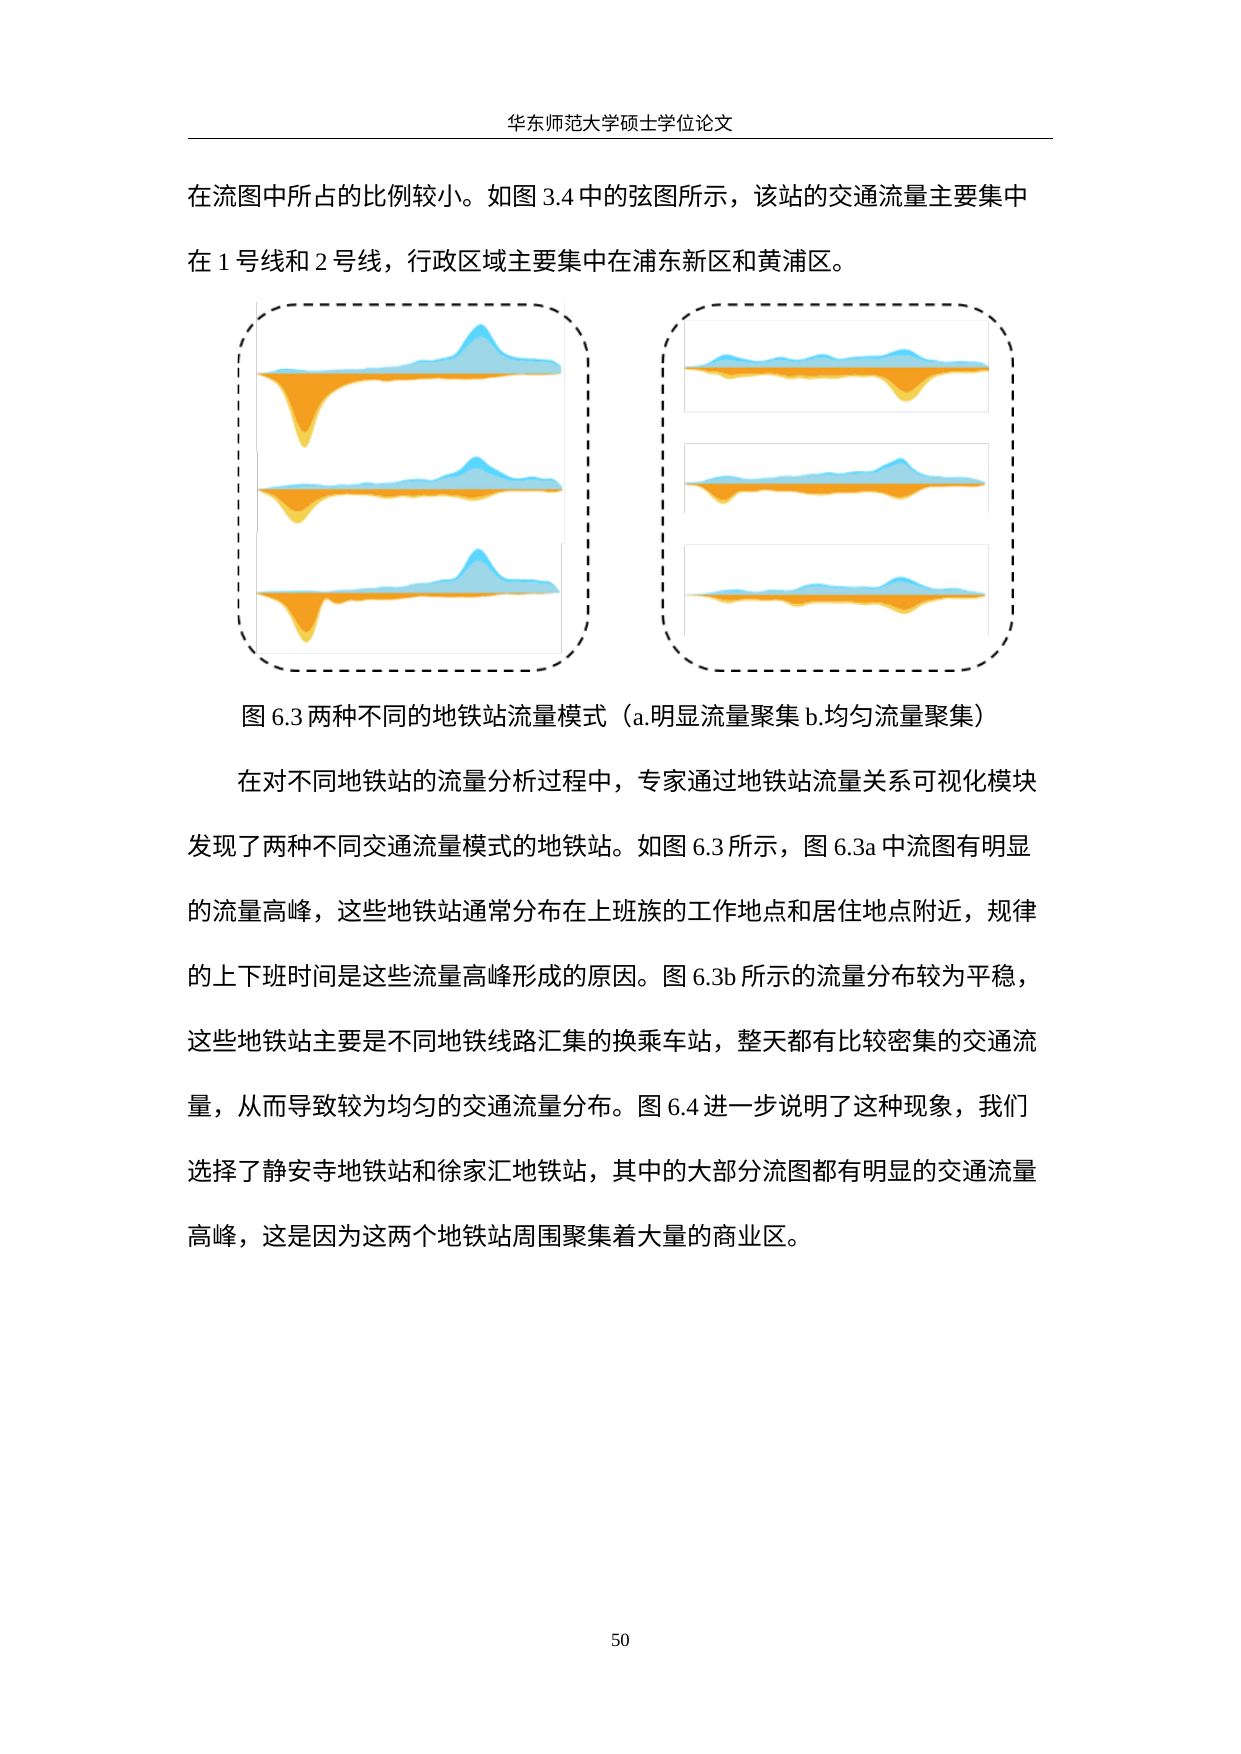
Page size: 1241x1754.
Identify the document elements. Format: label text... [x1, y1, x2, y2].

text 图6.3两种不同的地铁站流量模式（a.明显流量聚集b.均匀流量聚集） [187, 682, 1053, 747]
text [187, 162, 1053, 292]
text 在对不同地铁站的流量分析过程中，专家通过地铁站流量关系可视化模块发现了两种不同交通流量模式的地铁站。如图6.3所示，图6.3a中流图有明显的流量高峰，这些地铁站通常分布在上班族的工作地点和居住地点附近，规律的上下班时间是这些流量高峰形成的原因。图6.3b所示的流量分布较为平稳，这些地铁站主要是不同地铁线路汇集的换乘车站，整天都有比较密集的交通流量，从而导致较为均匀的交通流量分布。图6.4进一步说明了这种现象，我们选择了静安寺地铁站和徐家汇地铁站，其中的大部分流图都有明显的交通流量高峰，这是因为这两个地铁站周围聚集着大量的商业区。 [187, 747, 1053, 1267]
picture [237, 302, 1014, 672]
